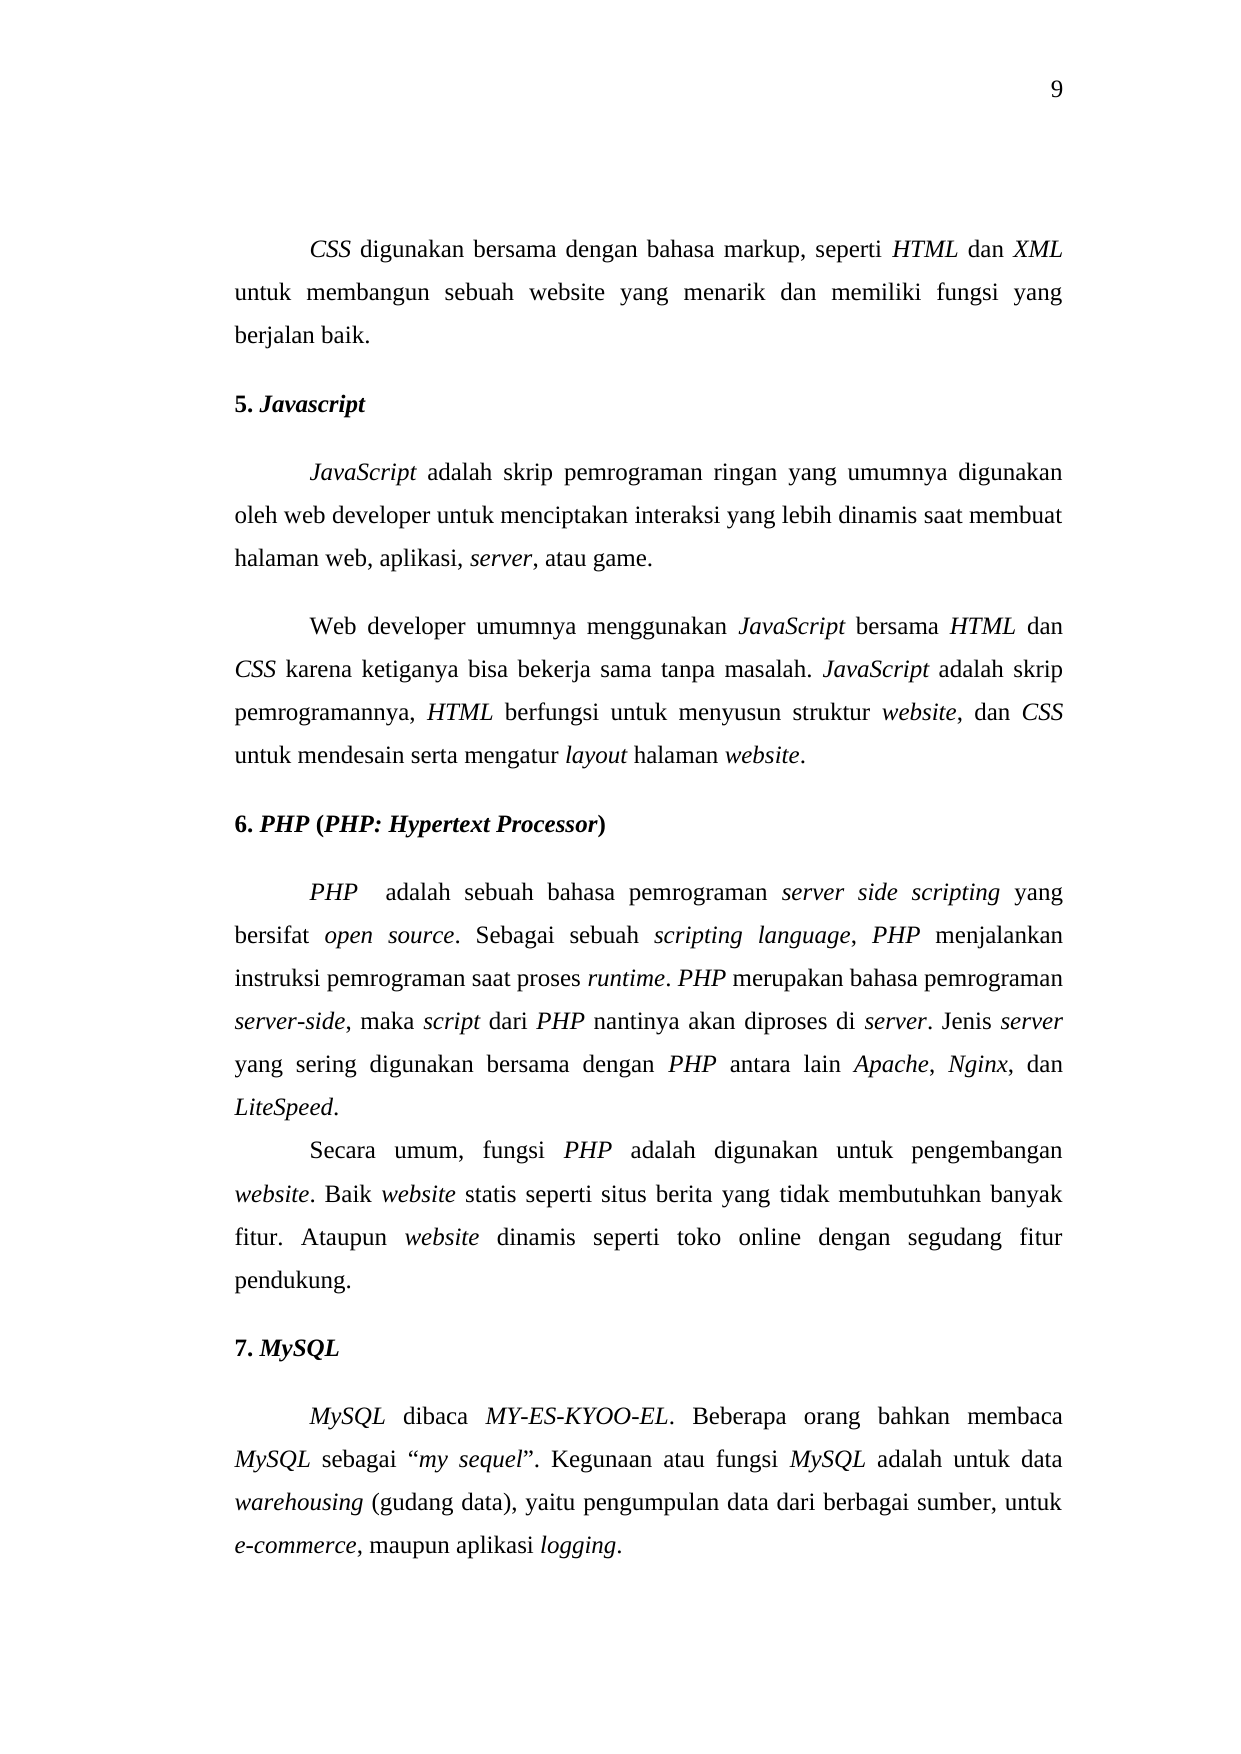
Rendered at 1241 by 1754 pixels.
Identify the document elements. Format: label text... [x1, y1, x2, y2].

subtitle 5. Javascript [234, 389, 1063, 417]
subtitle 7. MySQL [234, 1333, 1063, 1362]
text PHP adalah sebuah bahasa pemrograman server side scripting yang bersifat open source. Sebagai sebuah scripting language, PHP menjalankan instruksi pemrograman saat proses runtime. PHP merupakan bahasa pemrograman server-side, maka script dari PHP nantinya akan diproses di server. Jenis server yang sering digunakan bersama dengan PHP antara lain Apache, Nginx, dan LiteSpeed. [234, 877, 1063, 1121]
text Secara umum, fungsi PHP adalah digunakan untuk pengembangan website. Baik website statis seperti situs berita yang tidak membutuhkan banyak fitur. Ataupun website dinamis seperti toko online dengan segudang fitur pendukung. [234, 1136, 1063, 1294]
text JavaScript adalah skrip pemrograman ringan yang umumnya digunakan oleh web developer untuk menciptakan interaksi yang lebih dinamis saat membuat halaman web, aplikasi, server, atau game. [234, 457, 1063, 572]
text CSS digunakan bersama dengan bahasa markup, seperti HTML dan XML untuk membangun sebuah website yang menarik dan memiliki fungsi yang berjalan baik. [234, 234, 1063, 349]
subtitle 6. PHP (PHP: Hypertext Processor) [234, 809, 1063, 837]
text MySQL dibaca MY-ES-KYOO-EL. Beberapa orang bahkan membaca MySQL sebagai “my sequel”. Kegunaan atau fungsi MySQL adalah untuk data warehousing (gudang data), yaitu pengumpulan data dari berbagai sumber, untuk e-commerce, maupun aplikasi logging. [234, 1401, 1063, 1559]
text Web developer umumnya menggunakan JavaScript bersama HTML dan CSS karena ketiganya bisa bekerja sama tanpa masalah. JavaScript adalah skrip pemrogramannya, HTML berfungsi untuk menyusun struktur website, dan CSS untuk mendesain serta mengatur layout halaman website. [234, 611, 1063, 769]
